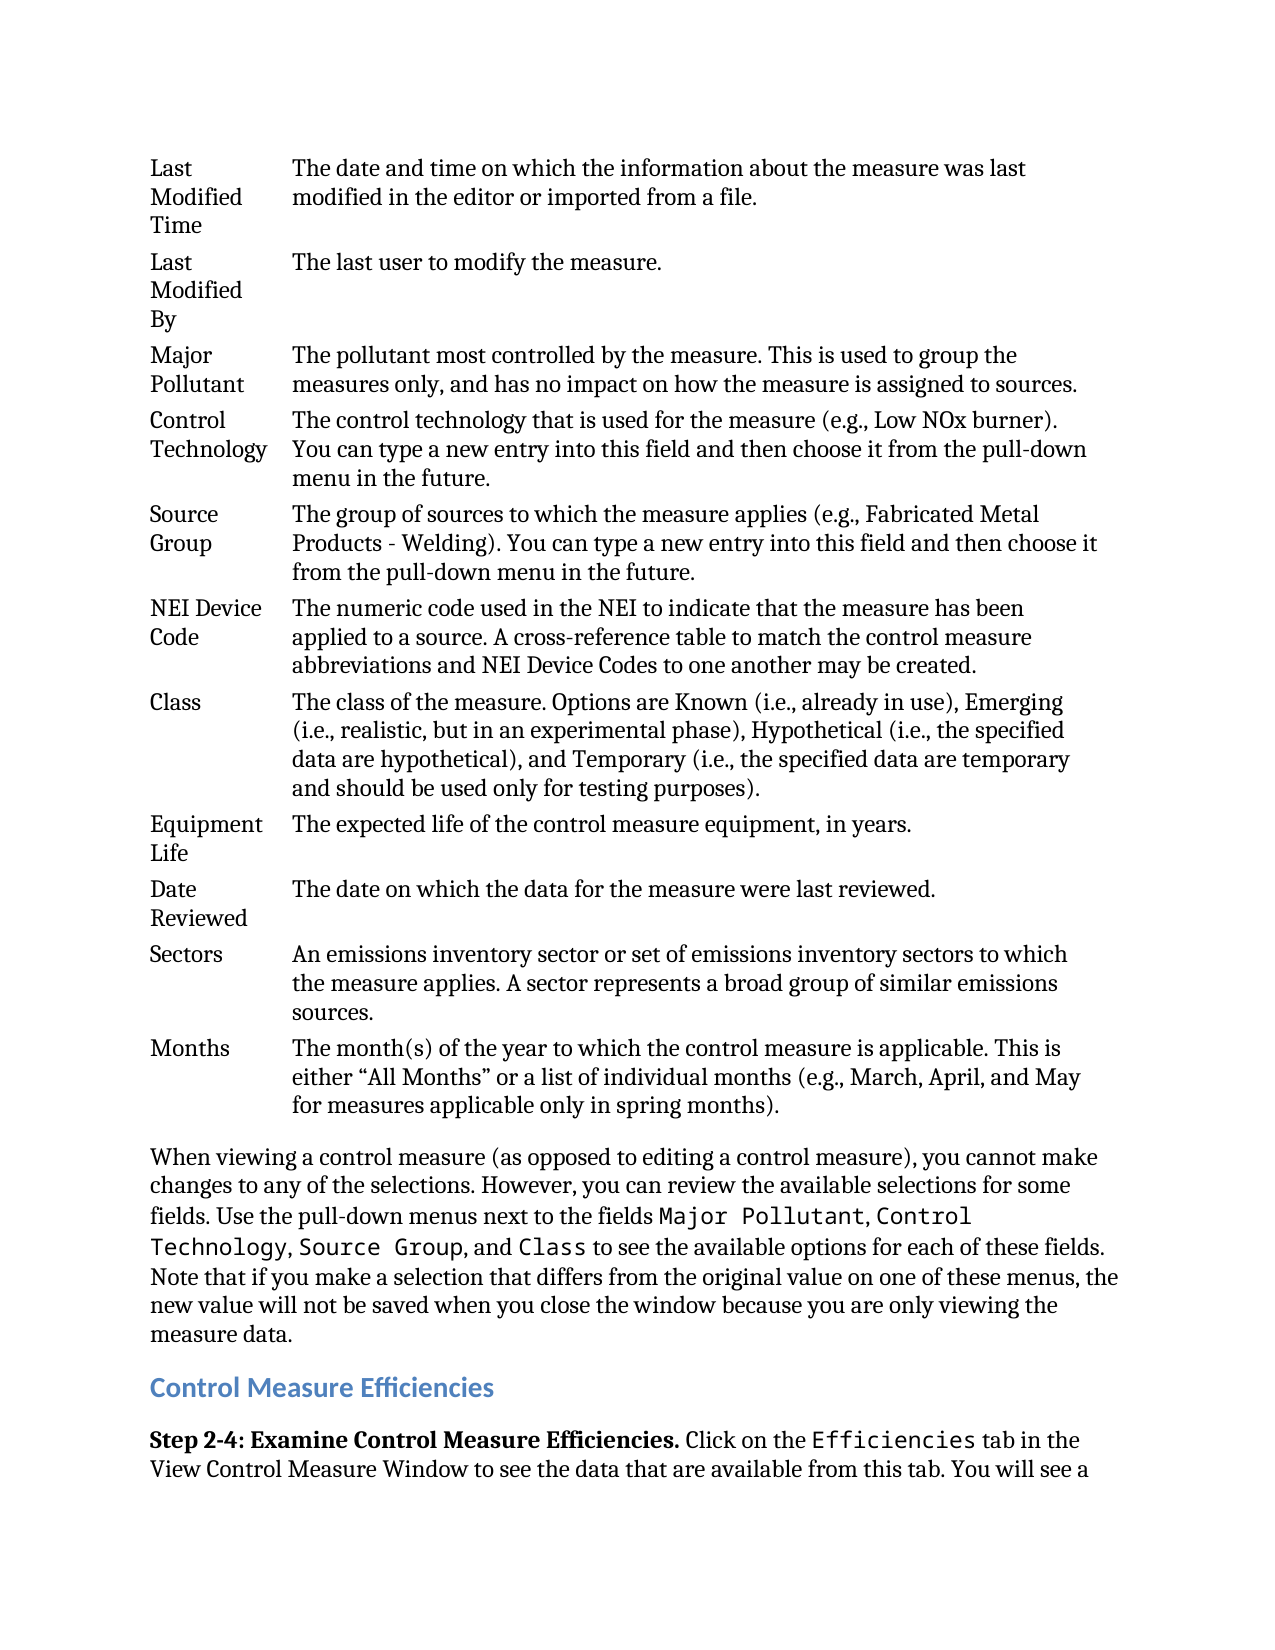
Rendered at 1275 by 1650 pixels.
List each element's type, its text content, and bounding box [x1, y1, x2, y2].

table_cell The expected life of the control measure equipment, in years. [281, 806, 1114, 871]
table_cell The class of the measure. Options are Known (i.e., already in use), Emerging (i.e., realistic, but in an experimental phase), Hypothetical (i.e., the specified data are hypothetical), and Temporary (i.e., the specified data are temporary and should be used only for testing purposes). [281, 684, 1114, 806]
table_cell The pollutant most controlled by the measure. This is used to group the measures only, and has no impact on how the measure is assigned to sources. [281, 338, 1114, 402]
table_cell An emissions inventory sector or set of emissions inventory sectors to which the measure applies. A sector represents a broad group of similar emissions sources. [281, 936, 1114, 1030]
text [150, 1424, 1125, 1484]
table_cell Sectors [139, 936, 281, 1030]
table_cell Equipment Life [139, 806, 281, 871]
table_cell The group of sources to which the measure applies (e.g., Fabricated Metal Products - Welding). You can type a new entry into this field and then choose it from the pull-down menu in the future. [281, 496, 1114, 590]
table_cell Major Pollutant [139, 338, 281, 402]
table_cell The numeric code used in the NEI to indicate that the measure has been applied to a source. A cross-reference table to match the control measure abbreviations and NEI Device Codes to one another may be created. [281, 590, 1114, 684]
table_cell The date and time on which the information about the measure was last modified in the editor or imported from a file. [281, 150, 1114, 244]
table_cell The control technology that is used for the measure (e.g., Low NOx burner). You can type a new entry into this field and then choose it from the pull-down menu in the future. [281, 403, 1114, 496]
table_cell Last Modified By [139, 244, 281, 337]
table_cell The date on which the data for the measure were last reviewed. [281, 871, 1114, 936]
subtitle Control Measure Efficiencies [150, 1369, 1125, 1405]
table_cell Source Group [139, 496, 281, 590]
table_cell Months [139, 1030, 281, 1124]
text When viewing a control measure (as opposed to editing a control measure), you cannot make changes to any of the selections. However, you can review the available selections for some fields. Use the pull-down menus next to the fields Major Pollutant, Control Technology, Source Group, and Class to see the available options for each of these fields. Note that if you make a selection that differs from the original value on one of these menus, the new value will not be saved when you close the window because you are only viewing the measure data. [150, 1142, 1125, 1349]
table_cell The month(s) of the year to which the control measure is applicable. This is either “All Months” or a list of individual months (e.g., March, April, and May for measures applicable only in spring months). [281, 1030, 1114, 1124]
table_cell The last user to modify the measure. [281, 244, 1114, 337]
table_cell Last Modified Time [139, 150, 281, 244]
table_cell Control Technology [139, 403, 281, 496]
table_cell Class [139, 684, 281, 806]
table_cell NEI Device Code [139, 590, 281, 684]
table_cell Date Reviewed [139, 871, 281, 936]
